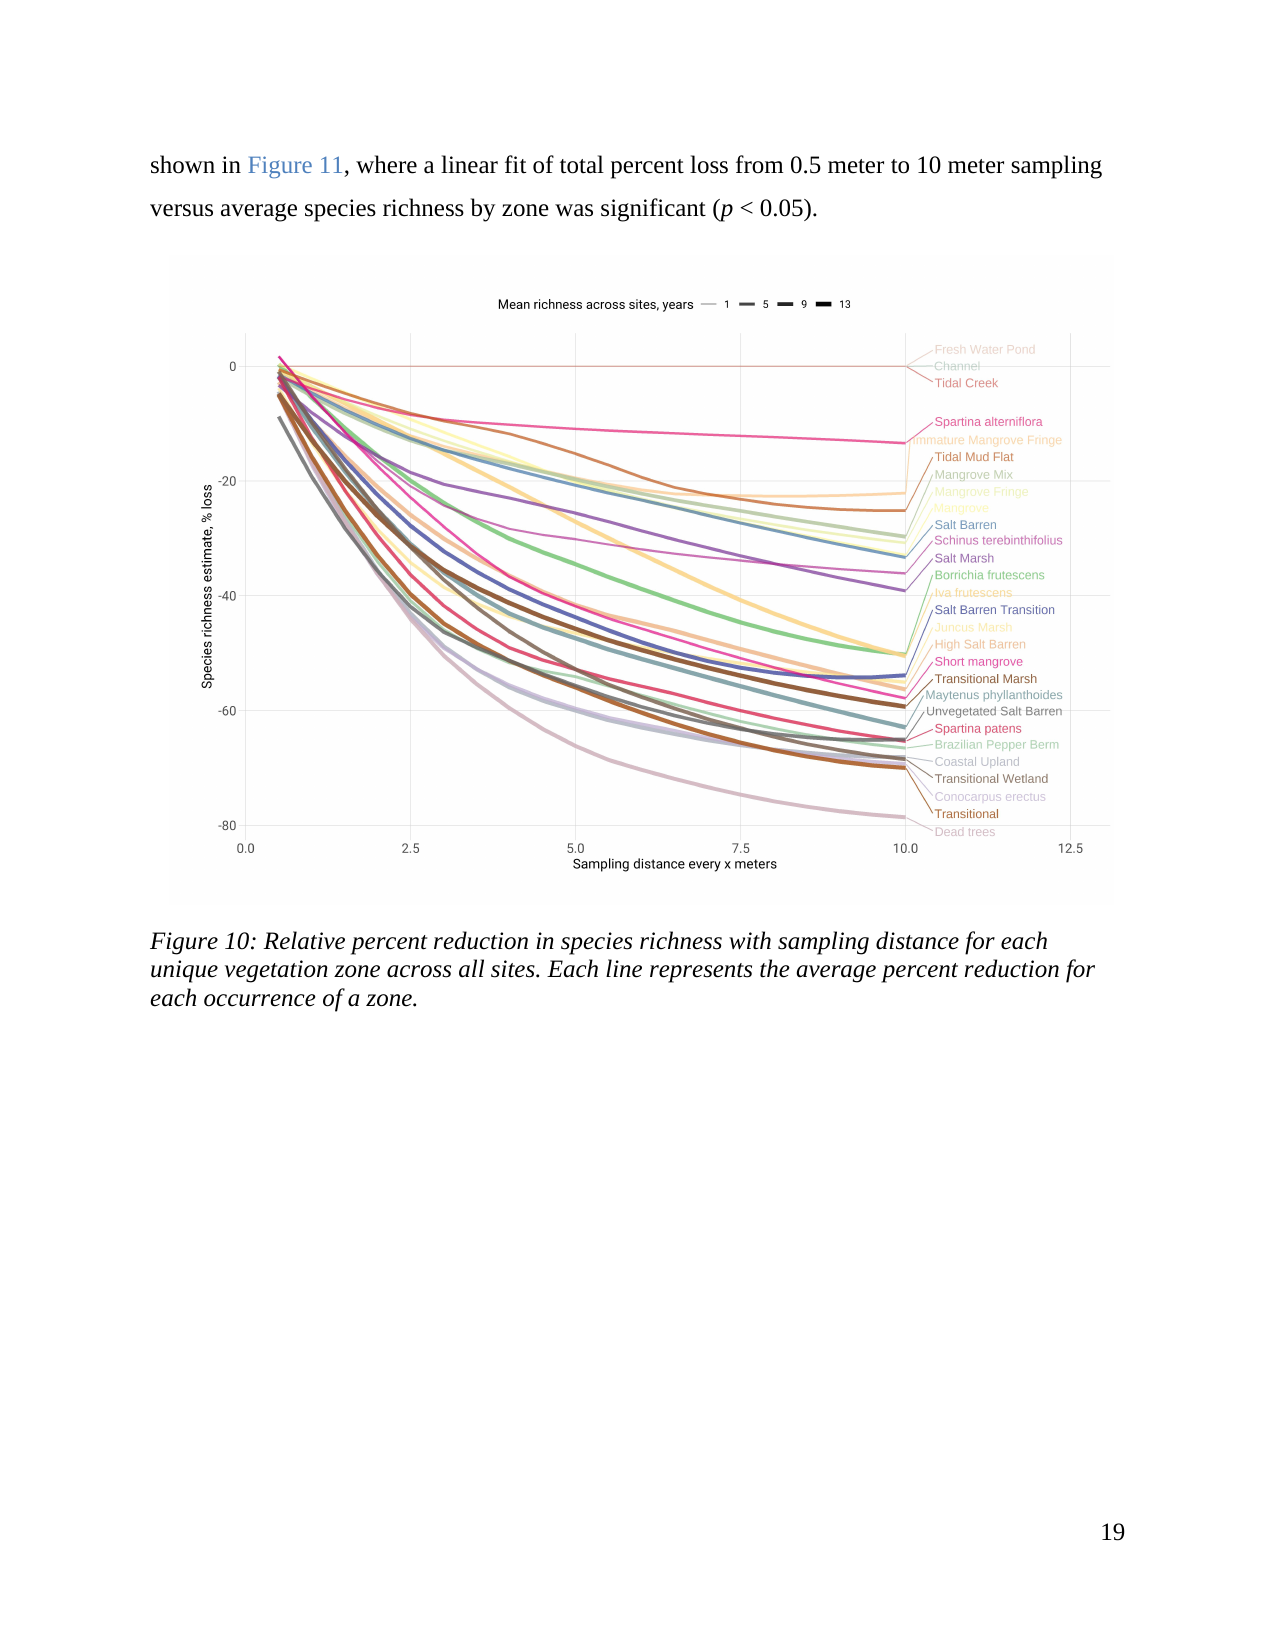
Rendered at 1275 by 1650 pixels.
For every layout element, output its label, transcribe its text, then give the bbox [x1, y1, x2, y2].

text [150, 150, 1125, 222]
picture [168, 255, 1114, 905]
table_header Figure 10: Relative percent reduction in species richness with sampling distance for each unique vegetation zone across all sites. Each line represents the average percent reduction for each occurrence of a zone. [139, 255, 1114, 1024]
